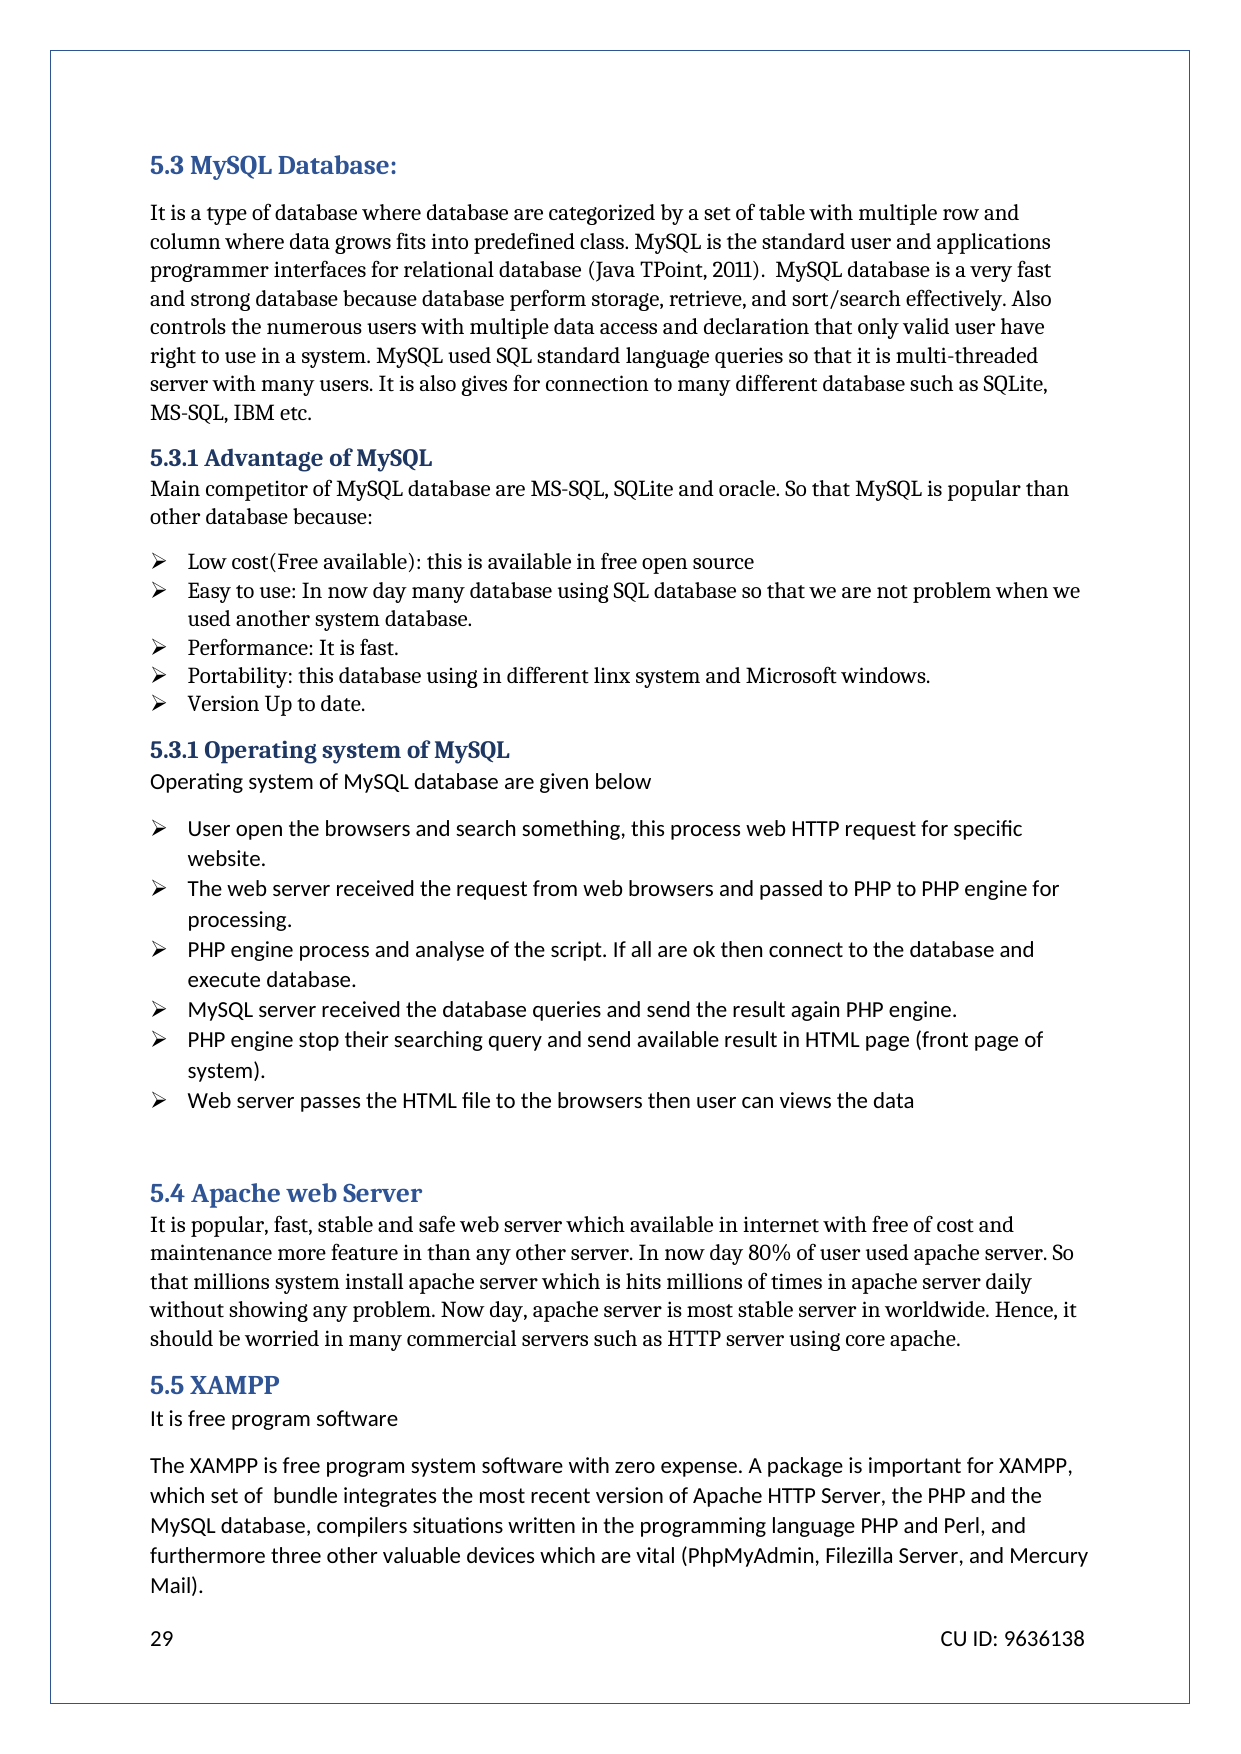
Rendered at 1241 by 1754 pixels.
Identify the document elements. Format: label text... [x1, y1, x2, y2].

text 5.3 MySQL Database: [150, 150, 1090, 181]
list Low cost(Free available): this is available in free open source [150, 549, 1090, 575]
list Easy to use: In now day many database using SQL database so that we are not problem when we used another system database. [150, 577, 1090, 632]
subtitle 5.3.1 Operating system of MySQL [150, 736, 1090, 765]
text It is a type of database where database are categorized by a set of table with multiple row and column where data grows fits into predefined class. MySQL is the standard user and applications programmer interfaces for relational database. MySQL database is a very fast and strong database because database perform storage, retrieve, and sort/search effectively. Also controls the numerous users with multiple data access and declaration that only valid user have right to use in a system. MySQL used SQL standard language queries so that it is multi-threaded server with many users. It is also gives for connection to many different database such as SQLite, MS-SQL, IBM etc. [150, 200, 1090, 426]
text Main competitor of MySQL database are MS-SQL, SQLite and oracle. So that MySQL is popular than other database because: [150, 475, 1090, 530]
text It is free program software [150, 1404, 1090, 1432]
list MySQL server received the database queries and send the result again PHP engine. [150, 995, 1090, 1023]
subtitle 5.5 XAMPP [150, 1370, 1090, 1402]
text The XAMPP is free program system software with zero expense. A package is important for XAMPP, which set of bundle integrates the most recent version of Apache HTTP Server, the PHP and the MySQL database, compilers situations written in the programming language PHP and Perl, and furthermore three other valuable devices which are vital (PhpMyAdmin, Filezilla Server, and Mercury Mail). [150, 1451, 1090, 1600]
list Web server passes the HTML file to the browsers then user can views the data [150, 1086, 1090, 1114]
list The web server received the request from web browsers and passed to PHP to PHP engine for processing. [150, 874, 1090, 933]
list Performance: It is fast. [150, 634, 1090, 661]
list User open the browsers and search something, this process web HTTP request for specific website. [150, 814, 1090, 872]
text It is popular, fast, stable and safe web server which available in internet with free of cost and maintenance more feature in than any other server. In now day 80% of user used apache server. So that millions system install apache server which is hits millions of times in apache server daily without showing any problem. Now day, apache server is most stable server in worldwide. Hence, it should be worried in many commercial servers such as HTTP server using core apache. [150, 1212, 1090, 1352]
list Version Up to date. [150, 691, 1090, 717]
list PHP engine process and analyse of the script. If all are ok then connect to the database and execute database. [150, 935, 1090, 993]
subtitle 5.4 Apache web Server [150, 1178, 1090, 1209]
list Portability: this database using in different linx system and Microsoft windows. [150, 663, 1090, 689]
list PHP engine stop their searching query and send available result in HTML page (front page of system). [150, 1026, 1090, 1084]
text Operating system of MySQL database are given below [150, 767, 1090, 795]
subtitle 5.3.1 Advantage of MySQL [150, 444, 1090, 473]
